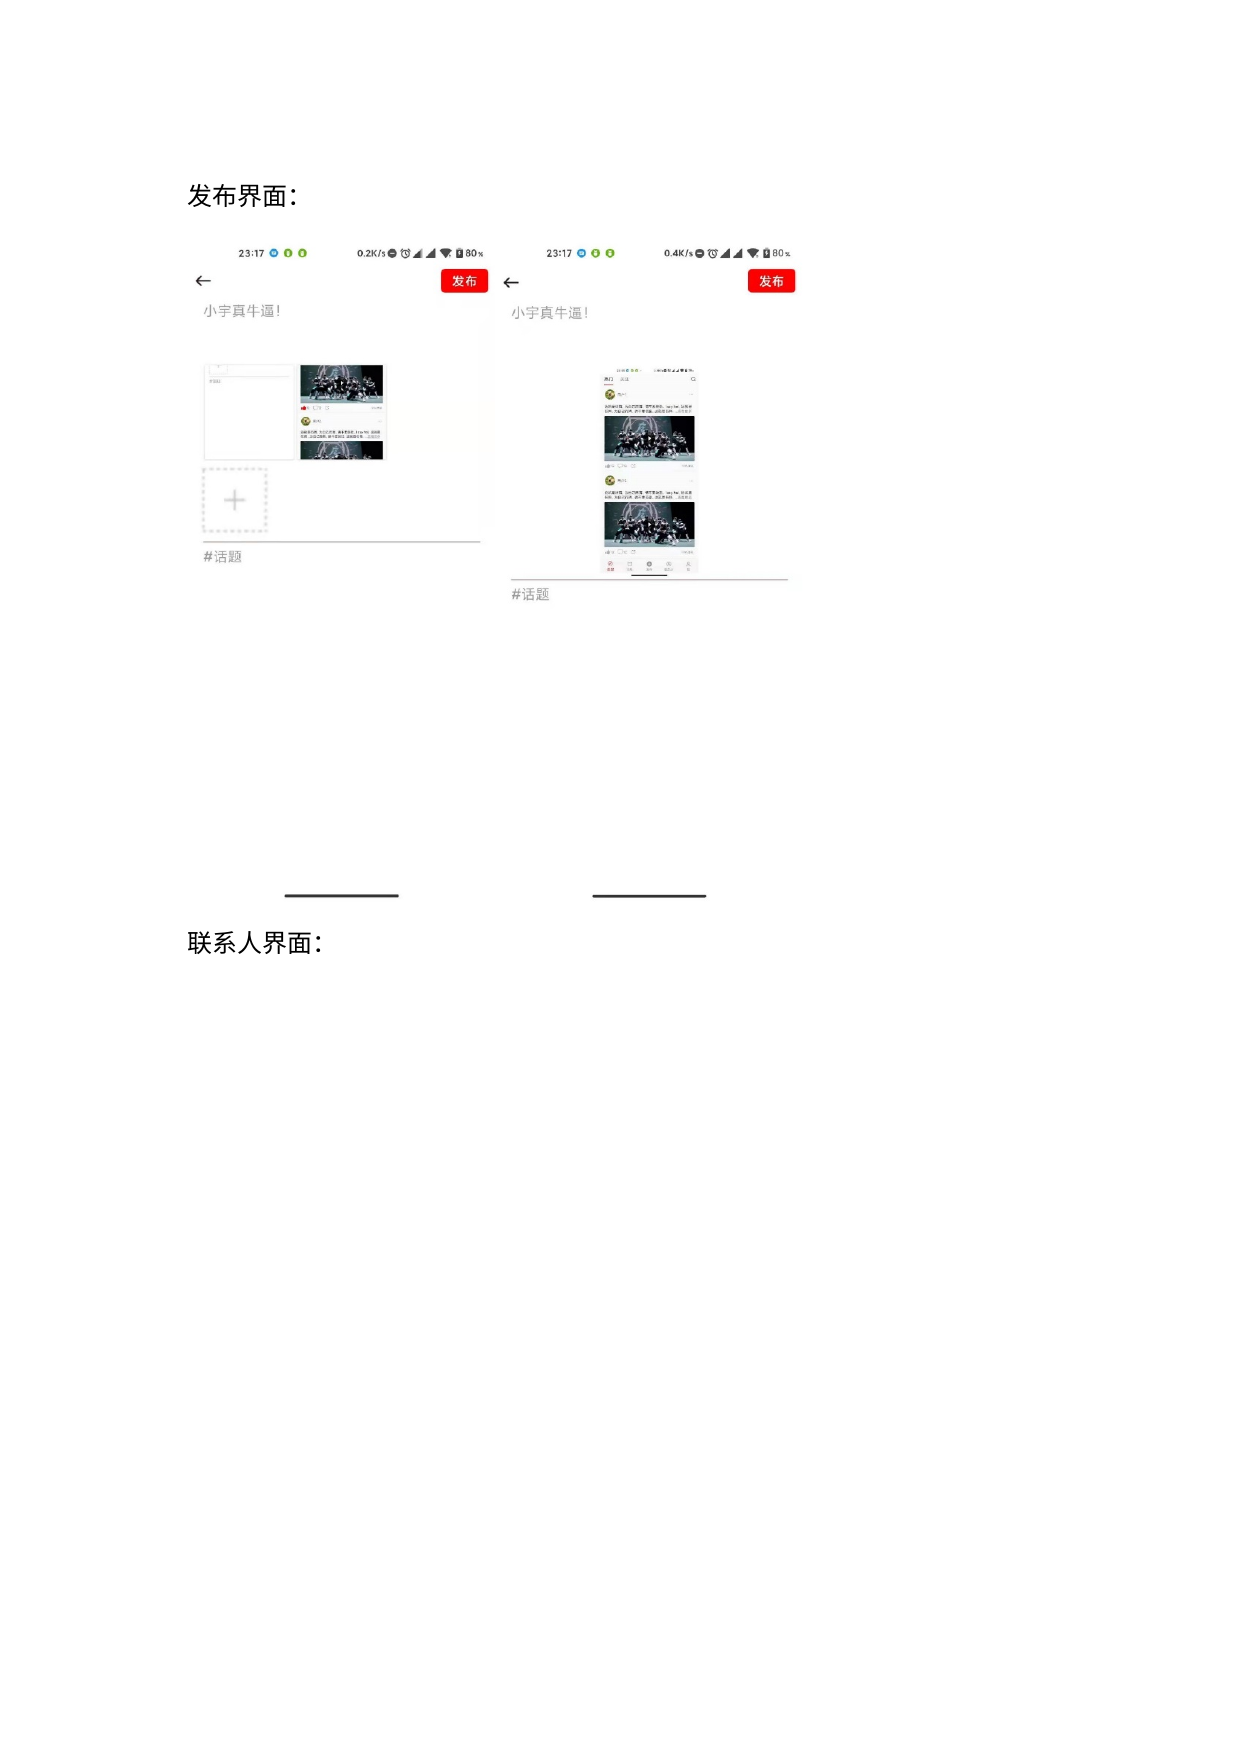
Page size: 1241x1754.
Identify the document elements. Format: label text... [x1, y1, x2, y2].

picture [187, 235, 803, 902]
text 联系人界面： [187, 909, 1053, 974]
text 发布界面： [187, 162, 1053, 227]
